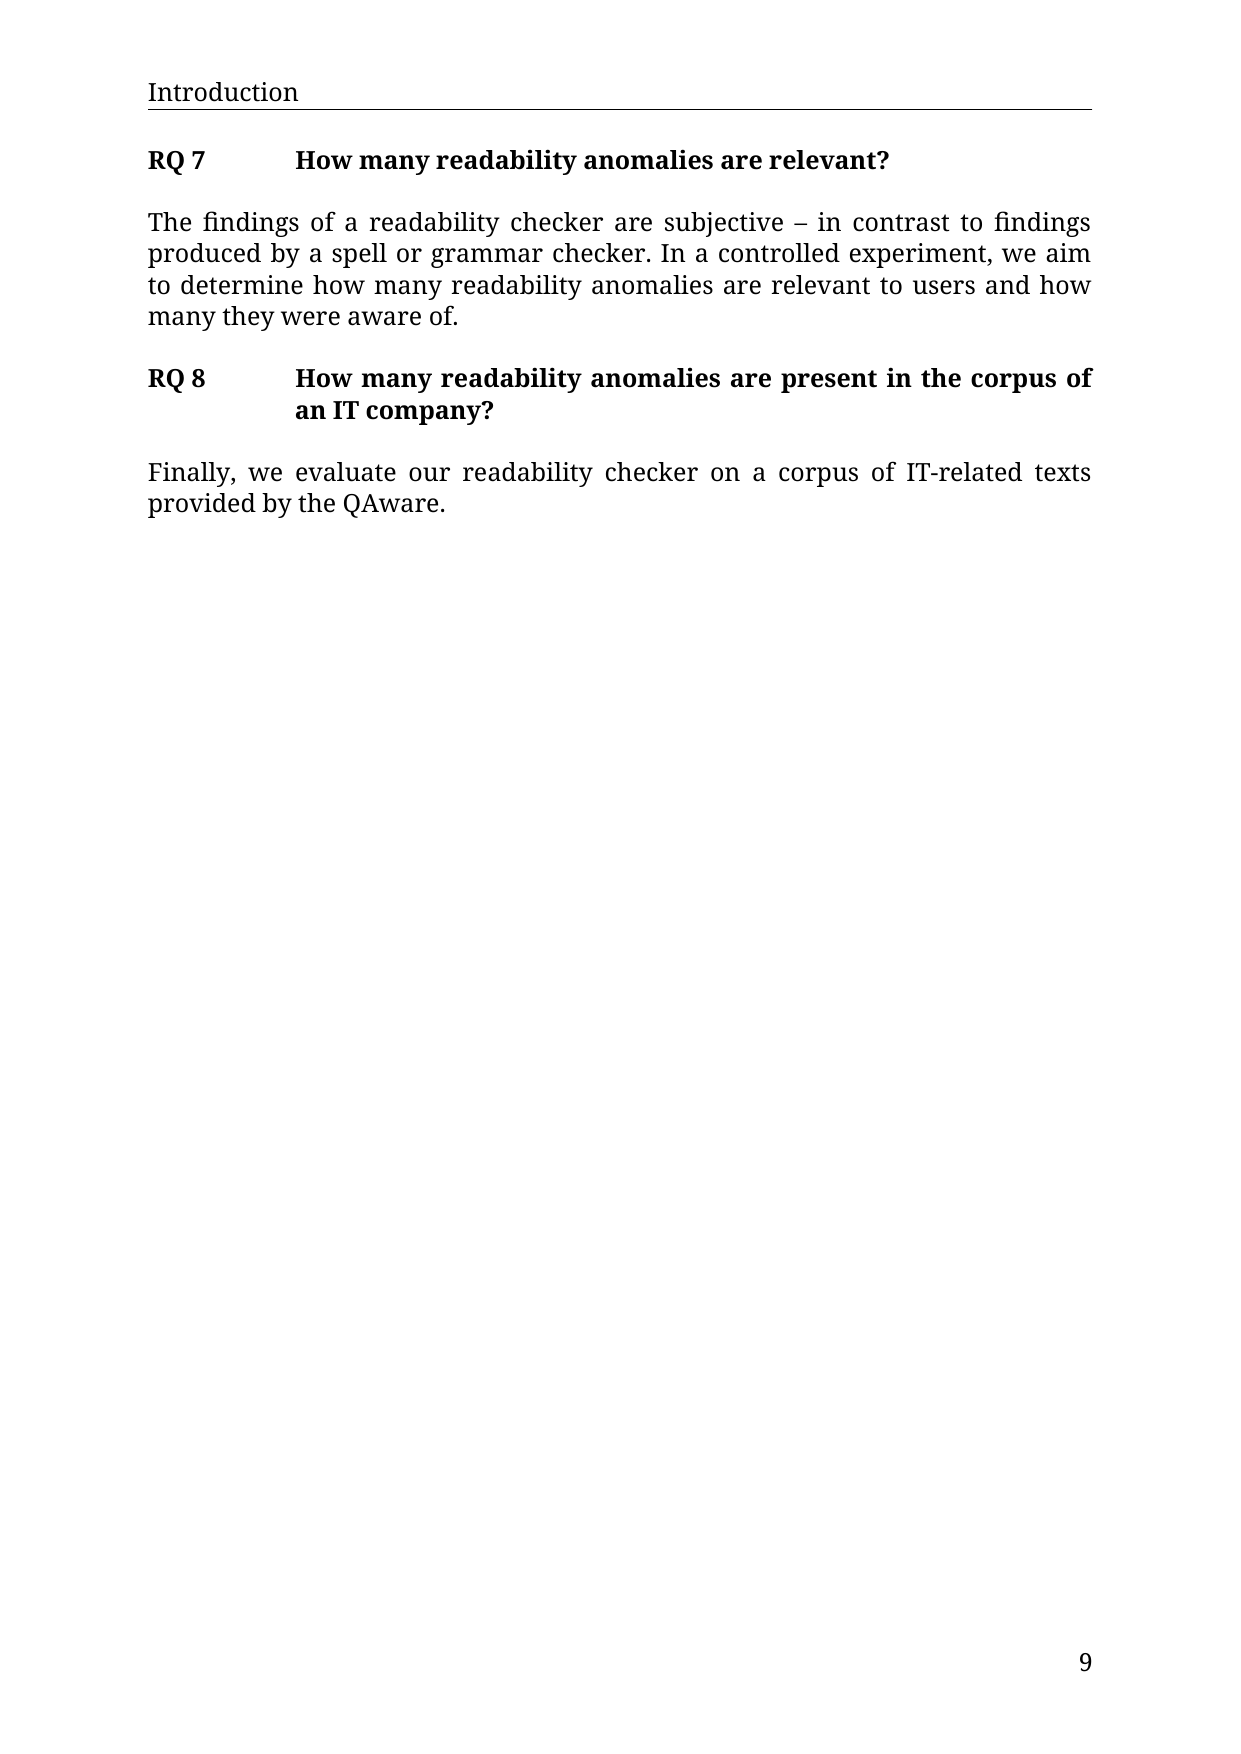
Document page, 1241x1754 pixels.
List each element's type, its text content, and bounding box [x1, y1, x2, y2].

text The findings of a readability checker are subjective – in contrast to findings produced by a spell or grammar checker. In a controlled experiment, we aim to determine how many readability anomalies are relevant to users and how many they were aware of. [148, 207, 1092, 332]
subtitle RQ 7 How many readability anomalies are relevant? [148, 144, 1092, 175]
subtitle RQ 8 How many readability anomalies are present in the corpus of an IT company? [148, 363, 1092, 425]
text Finally, we evaluate our readability checker on a corpus of IT-related texts provided by the QAware. [148, 457, 1092, 519]
